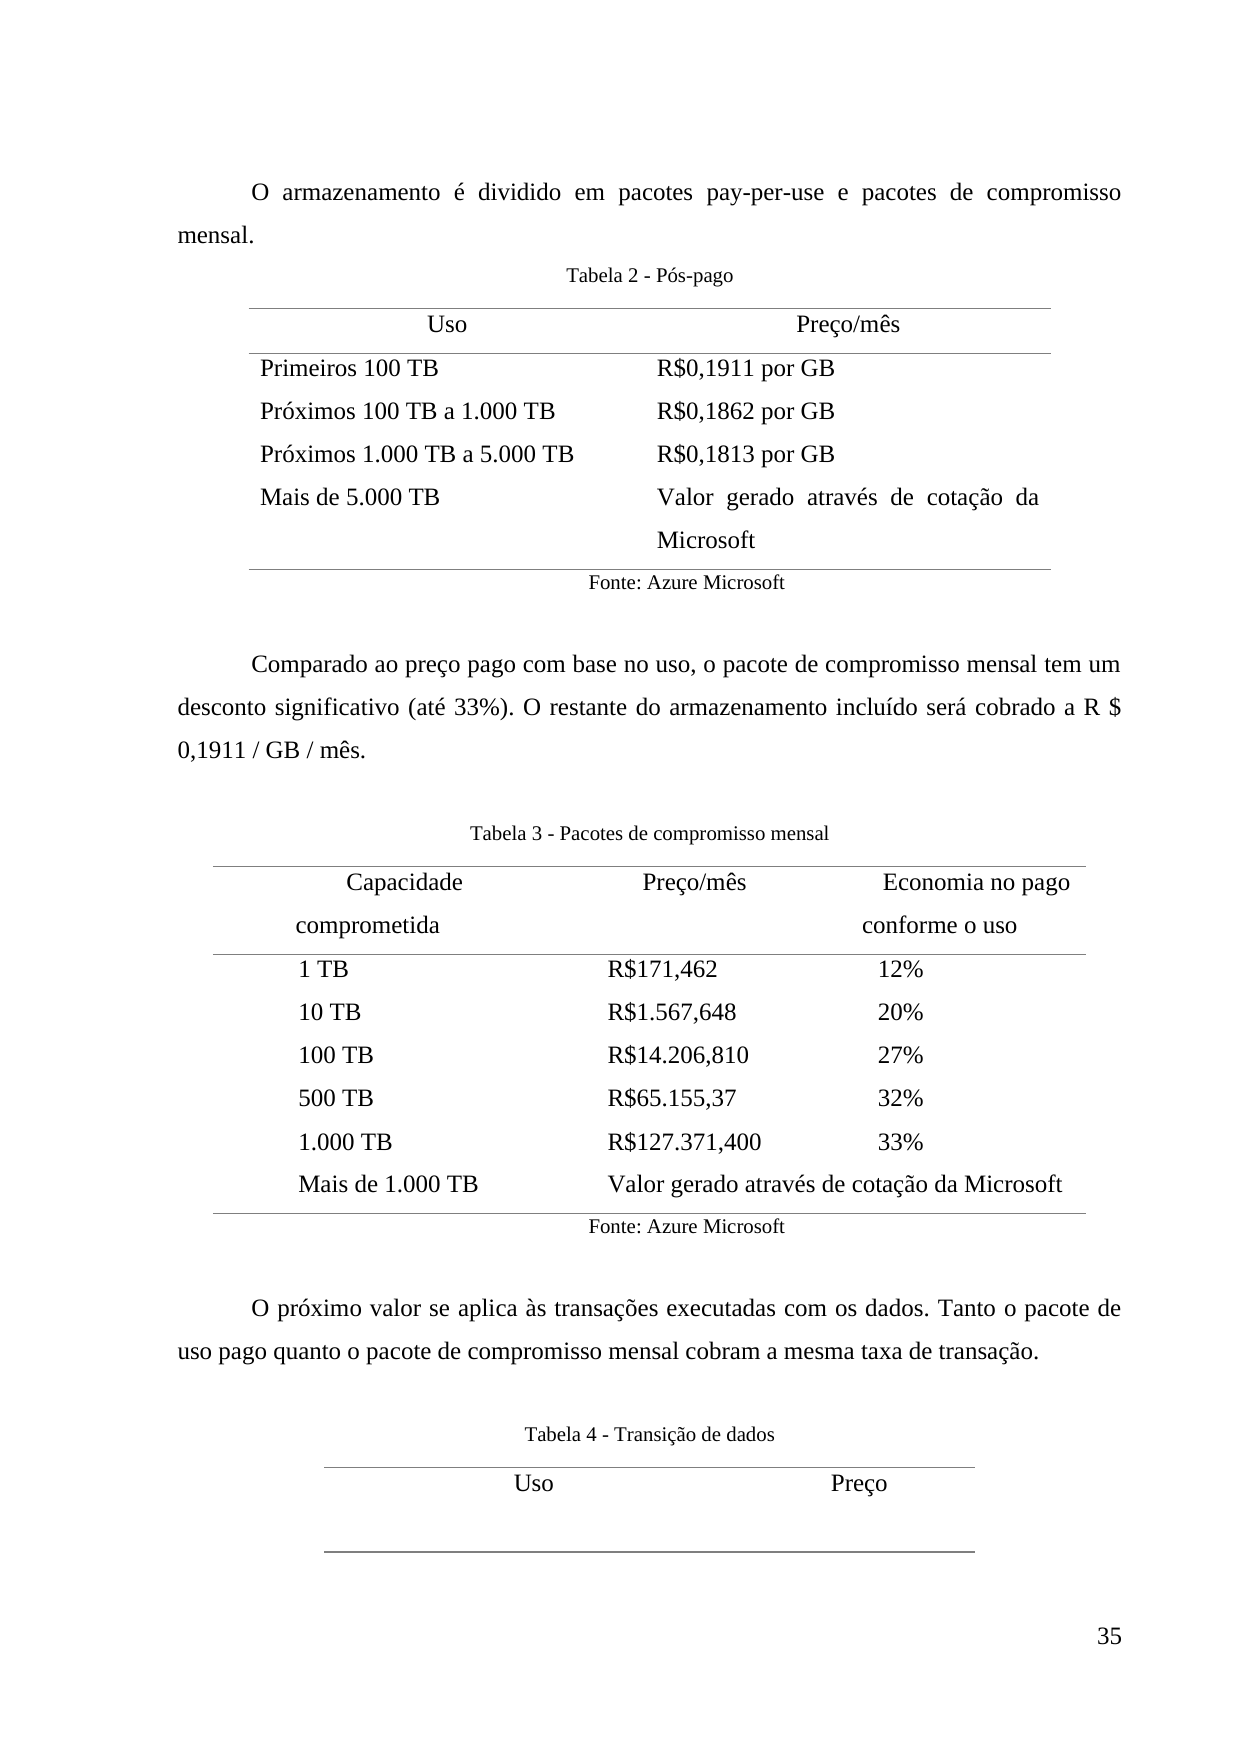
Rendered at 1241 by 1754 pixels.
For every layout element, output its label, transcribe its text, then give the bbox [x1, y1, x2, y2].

table_cell Valor gerado através de cotação da Microsoft [645, 483, 1051, 569]
table_header Uso [324, 1468, 743, 1551]
table_header Preço/mês [522, 867, 793, 953]
table_cell R$0,1813 por GB [645, 440, 1051, 482]
table_cell Próximos 100 TB a 1.000 TB [249, 396, 645, 439]
text Comparado ao preço pago com base no uso, o pacote de compromisso mensal tem um desconto significativo (até 33%). O restante do armazenamento incluído será cobrado a R $ 0,1911 / GB / mês. [177, 649, 1122, 764]
table_header Capacidade comprometida [213, 867, 522, 953]
table_cell R$127.371,400 [522, 1127, 793, 1169]
table_header Preço [743, 1468, 975, 1551]
table_cell 100 TB [213, 1041, 522, 1083]
table_cell Mais de 5.000 TB [249, 483, 645, 569]
table_cell R$0,1862 por GB [645, 396, 1051, 439]
table_cell Primeiros 100 TB [249, 354, 645, 396]
table_cell 1.000 TB [213, 1127, 522, 1169]
table_header Preço/mês [645, 309, 1051, 352]
table_cell 32% [793, 1084, 1086, 1127]
table_cell 33% [793, 1127, 1086, 1169]
table_cell R$0,1911 por GB [645, 354, 1051, 396]
table_cell Próximos 1.000 TB a 5.000 TB [249, 440, 645, 482]
table_cell 10 TB [213, 998, 522, 1041]
text Fonte: Azure Microsoft [177, 570, 1122, 594]
table_cell R$14.206,810 [522, 1041, 793, 1083]
table_cell 27% [793, 1041, 1086, 1083]
table_cell R$171,462 [522, 955, 793, 997]
text O próximo valor se aplica às transações executadas com os dados. Tanto o pacote de uso pago quanto o pacote de compromisso mensal cobram a mesma taxa de transação. [177, 1293, 1122, 1365]
table_cell 500 TB [213, 1084, 522, 1127]
text O armazenamento é dividido em pacotes pay-per-use e pacotes de compromisso mensal. [177, 177, 1122, 249]
text Fonte: Azure Microsoft [177, 1214, 1122, 1238]
table_cell Mais de 1.000 TB [213, 1170, 522, 1213]
table_header Economia no pago conforme o uso [793, 867, 1086, 953]
table_header Uso [249, 309, 645, 352]
table_cell R$65.155,37 [522, 1084, 793, 1127]
table_cell Valor gerado através de cotação da Microsoft [522, 1170, 1086, 1213]
table_cell 12% [793, 955, 1086, 997]
table_cell 20% [793, 998, 1086, 1041]
table_cell R$1.567,648 [522, 998, 793, 1041]
table_cell 1 TB [213, 955, 522, 997]
